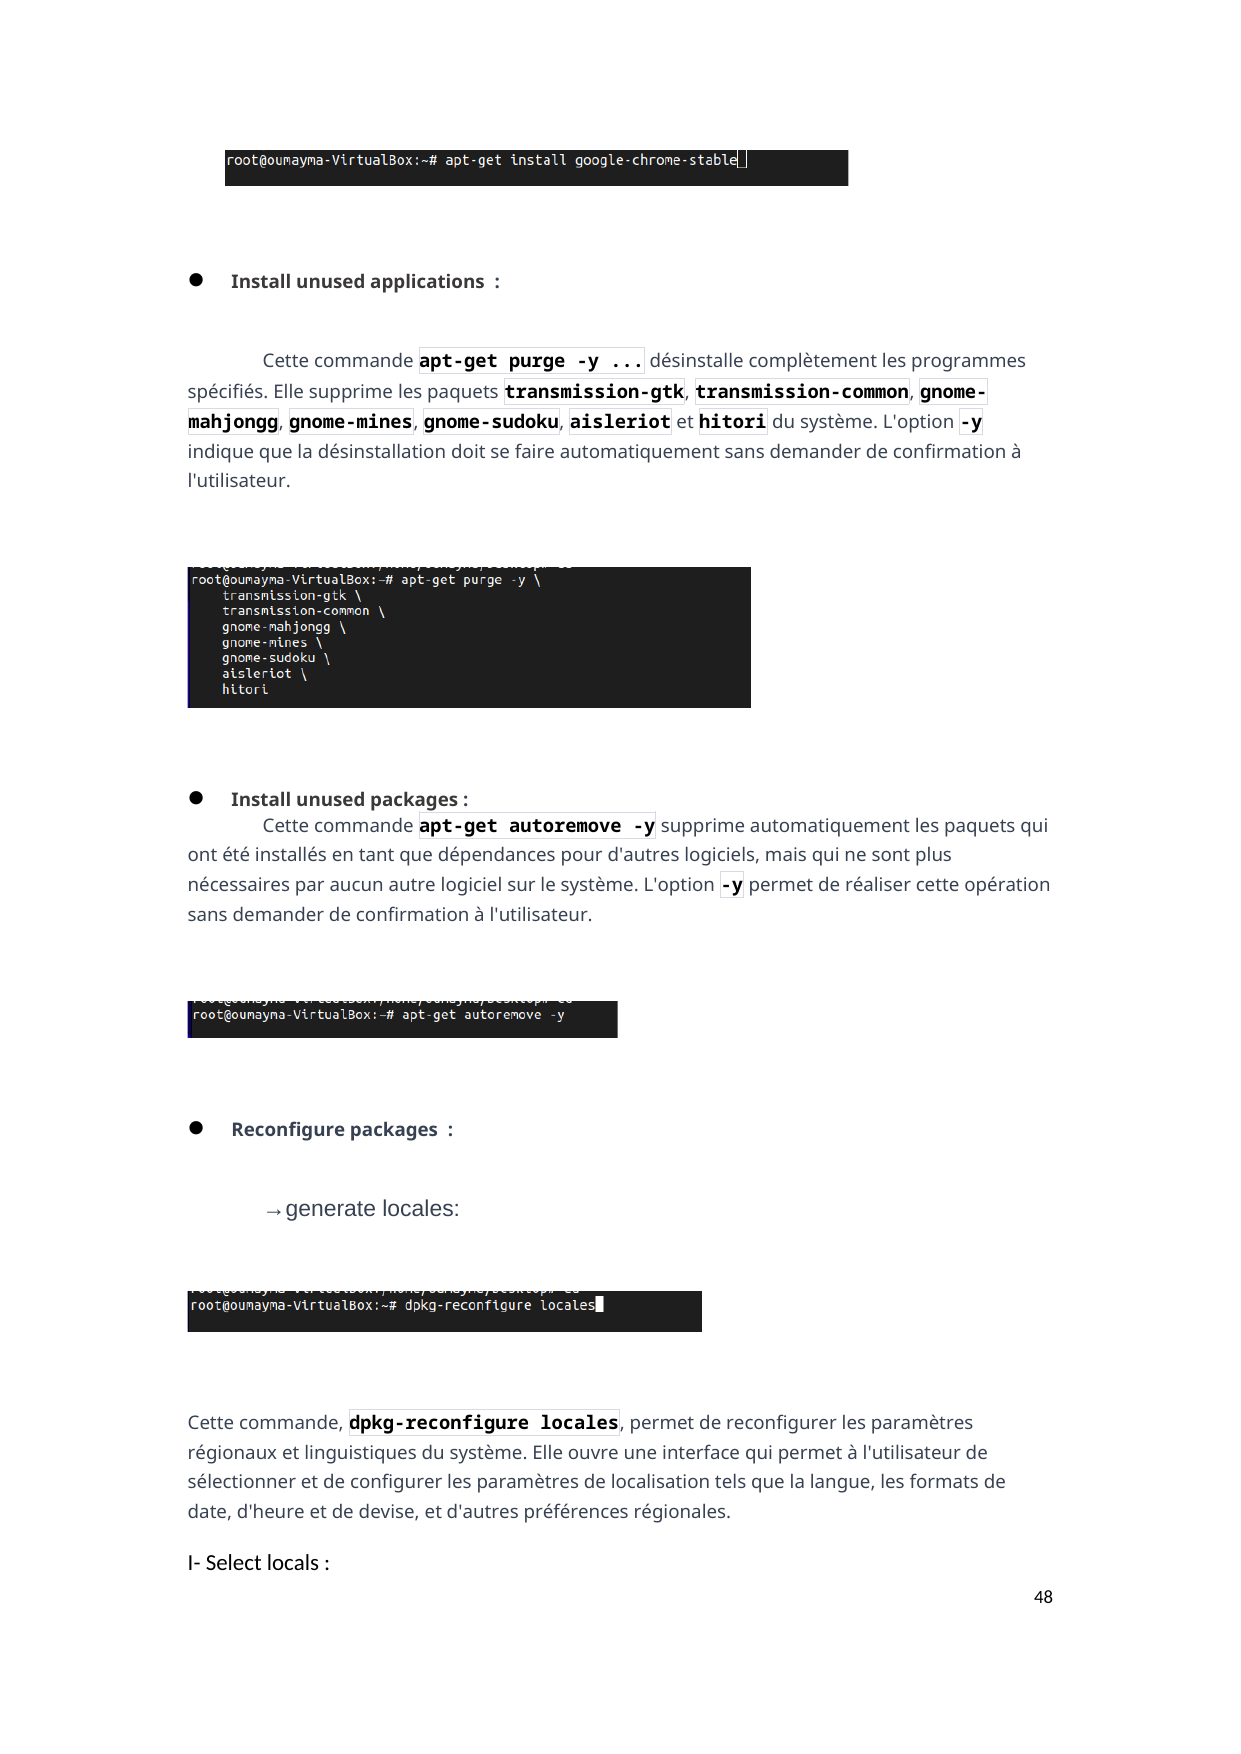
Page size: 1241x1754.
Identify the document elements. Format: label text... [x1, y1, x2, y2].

list Reconfigure packages : [187, 1116, 1053, 1141]
list Install unused packages : [187, 786, 1053, 811]
text Cette commande apt-get autoremove -y supprime automatiquement les paquets qui ont été installés en tant que dépendances pour d'autres logiciels, mais qui ne sont plus nécessaires par aucun autre logiciel sur le système. L'option -y permet de réaliser cette opération sans demander de confirmation à l'utilisateur. [187, 811, 1053, 927]
picture [187, 1001, 618, 1038]
text Cette commande, dpkg-reconfigure locales, permet de reconfigurer les paramètres régionaux et linguistiques du système. Elle ouvre une interface qui permet à l'utilisateur de sélectionner et de configurer les paramètres de localisation tels que la langue, les formats de date, d'heure et de devise, et d'autres préférences régionales. [187, 1409, 1053, 1523]
list Select locals : [187, 1548, 1053, 1576]
text →generate locales: [187, 1194, 1053, 1221]
picture [225, 150, 849, 186]
picture [187, 1291, 702, 1332]
list Install unused applications : [187, 268, 1053, 294]
text Cette commande apt-get purge -y ... désinstalle complètement les programmes spécifiés. Elle supprime les paquets transmission-gtk, transmission-common, gnome-mahjongg, gnome-mines, gnome-sudoku, aisleriot et hitori du système. L'option -y indique que la désinstallation doit se faire automatiquement sans demander de confirmation à l'utilisateur. [187, 347, 1053, 493]
picture [187, 567, 751, 708]
